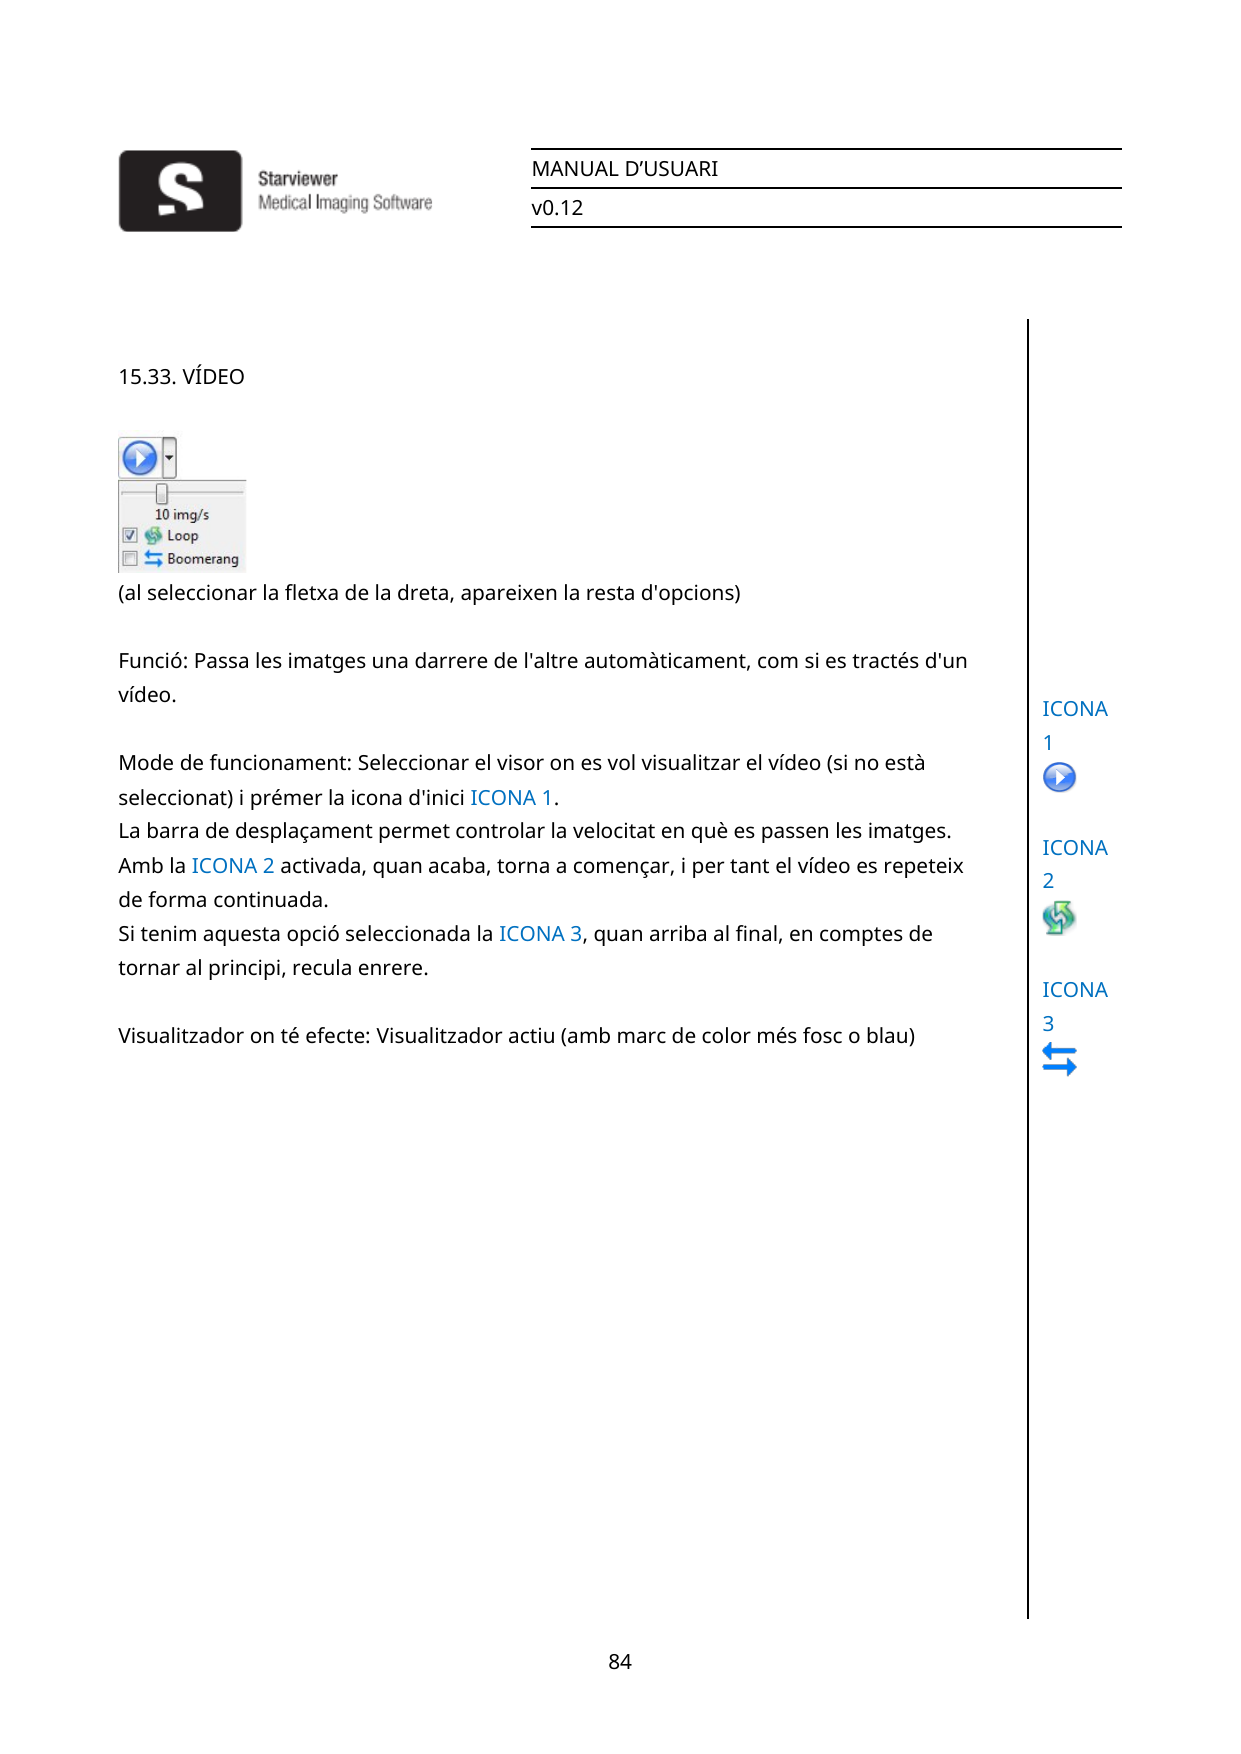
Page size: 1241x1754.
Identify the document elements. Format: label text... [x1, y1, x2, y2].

table_header ICONA 1 ICONA 2 ICONA 3 [1029, 319, 1122, 1618]
picture [1042, 1042, 1077, 1078]
text Amb la ICONA 2 activada, quan acaba, torna a començar, i per tant el vídeo es repeteix de forma continuada. [118, 851, 1027, 913]
picture [1042, 761, 1077, 793]
subtitle Vídeo [118, 362, 1027, 391]
text Mode de funcionament: Seleccionar el visor on es vol visualitzar el vídeo (si no està seleccionat) i prémer la icona d'inici ICONA 1. [118, 748, 1027, 811]
text Si tenim aquesta opció seleccionada la icona 3, quan arriba al final, en comptes de tornar al principi, recula enrere. [118, 919, 1027, 981]
picture [118, 430, 247, 573]
text Funció: Passa les imatges una darrere de l'altre automàticament, com si es tractés d'un vídeo. [118, 646, 1027, 709]
text Visualitzador on té efecte: Visualitzador actiu (amb marc de color més fosc o blau) [118, 1021, 1027, 1049]
text (al seleccionar la fletxa de la dreta, apareixen la resta d'opcions) [118, 578, 1027, 607]
text La barra de desplaçament permet controlar la velocitat en què es passen les imatges. [118, 817, 1027, 845]
picture [1042, 900, 1077, 936]
